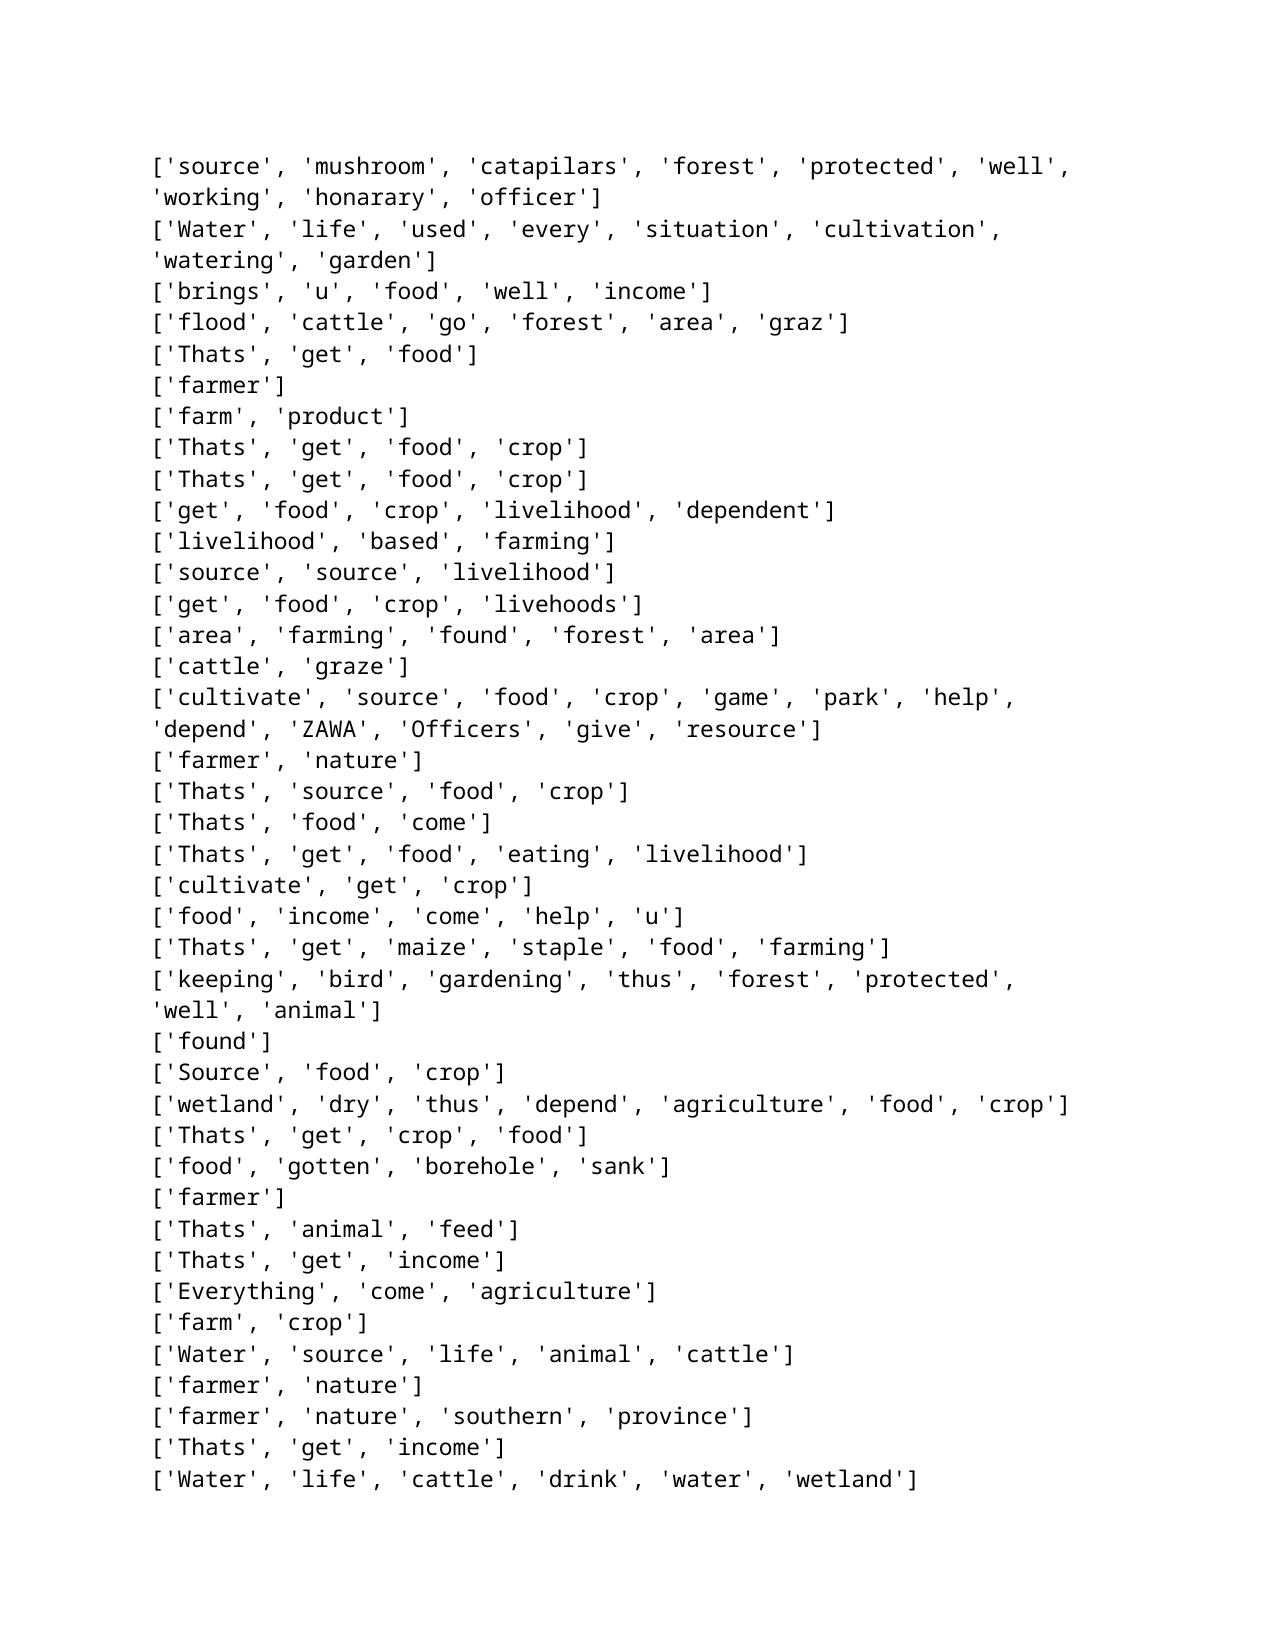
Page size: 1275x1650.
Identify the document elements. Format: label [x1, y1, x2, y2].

text [150, 150, 1125, 1494]
